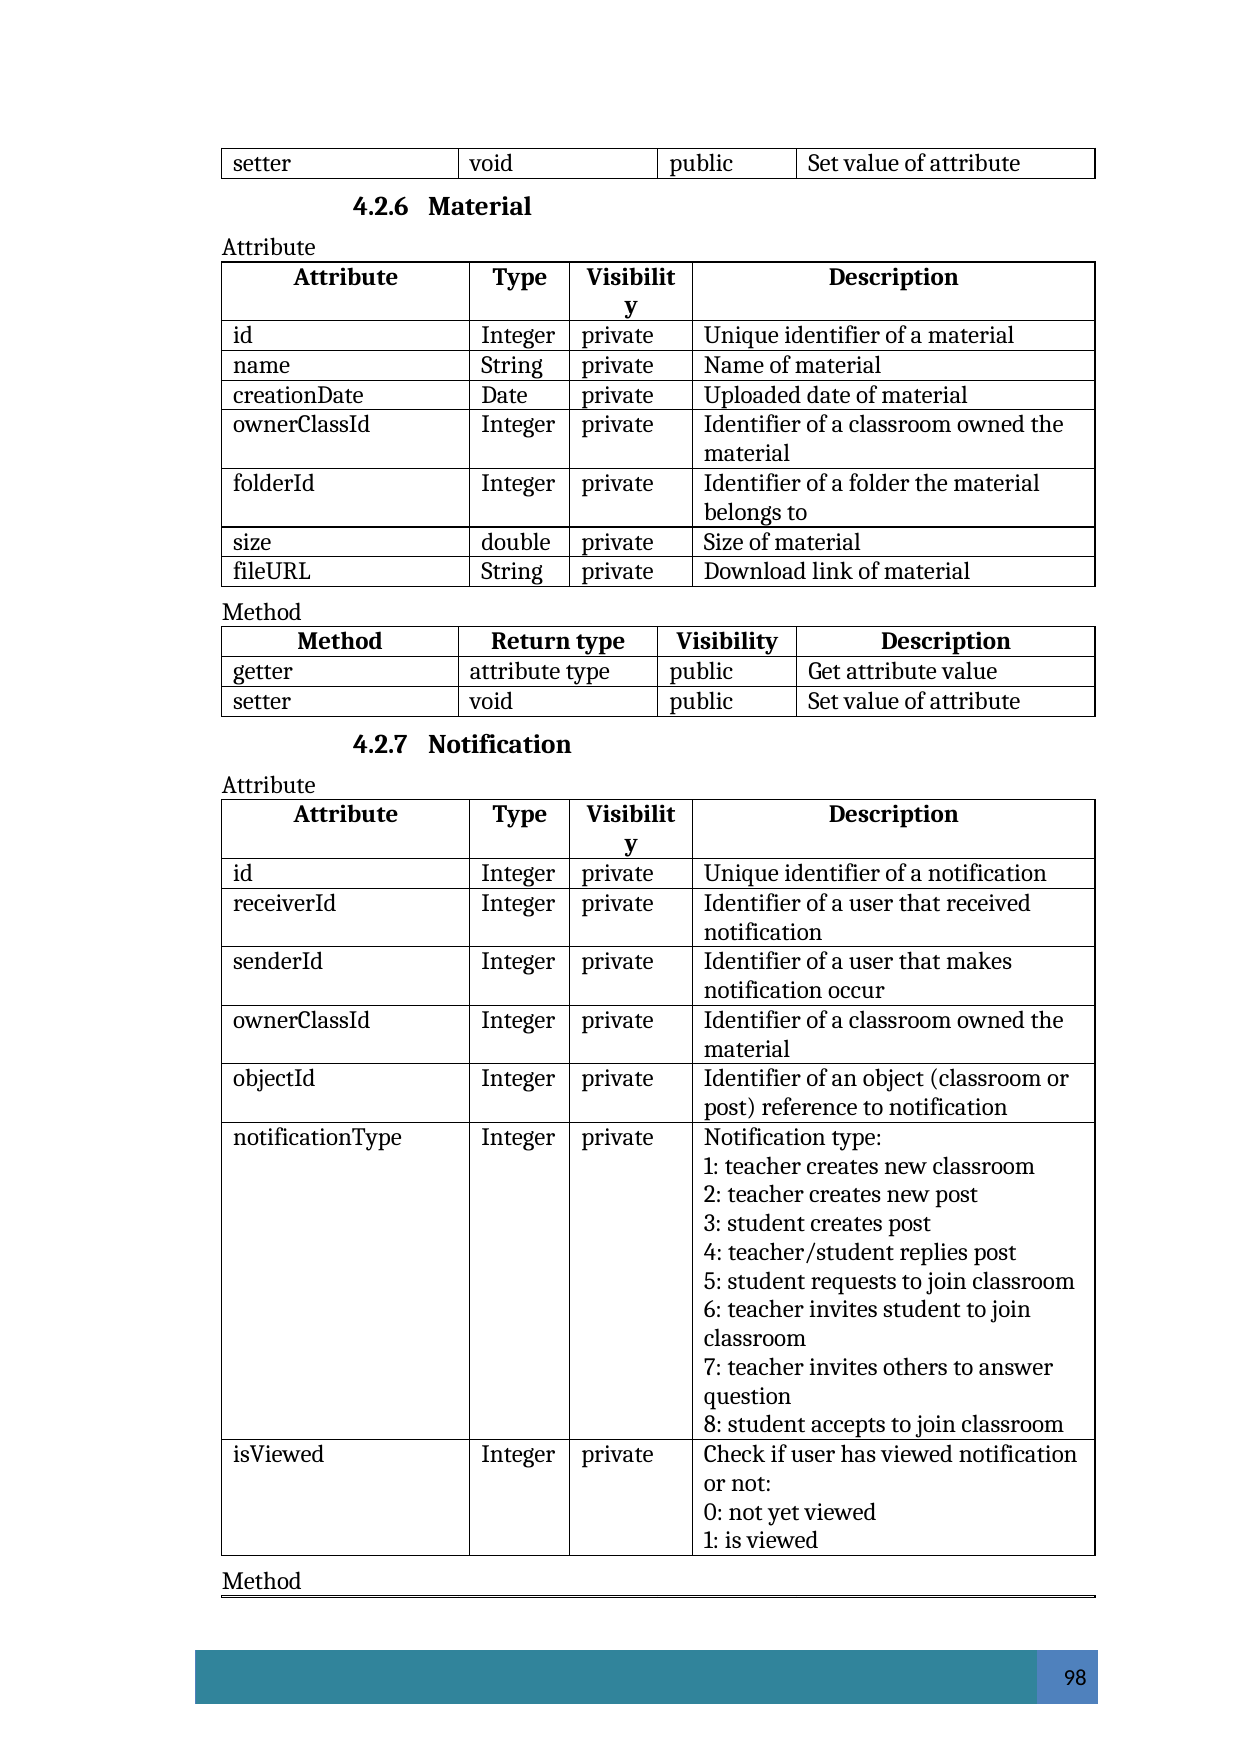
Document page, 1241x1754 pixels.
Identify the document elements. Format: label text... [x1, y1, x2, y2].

table_cell private [570, 410, 692, 468]
table_cell public [658, 657, 796, 686]
table_cell Name of material [693, 351, 1094, 379]
table_cell Integer [470, 889, 569, 946]
table_cell void [459, 687, 657, 716]
table_cell Integer [470, 1123, 569, 1439]
table_header Description [693, 800, 1094, 858]
table_cell Identifier of an object (classroom or post) reference to notification [693, 1064, 1094, 1122]
table_cell notificationType [222, 1123, 469, 1439]
table_cell Identifier of a classroom owned the material [693, 410, 1094, 468]
table_cell private [570, 1064, 692, 1122]
table_cell Get attribute value [797, 657, 1094, 686]
table_cell setter [222, 687, 458, 716]
table_cell private [570, 1440, 692, 1555]
table_cell Uploaded date of material [693, 381, 1094, 409]
subtitle Material [353, 191, 1122, 222]
table_cell Integer [470, 859, 569, 888]
table_cell public [658, 149, 796, 177]
table_header Attribute [222, 800, 469, 858]
table_cell Date [470, 381, 569, 409]
table_cell Integer [470, 1006, 569, 1063]
table_cell Identifier of a user that received notification [693, 889, 1094, 946]
table_cell private [570, 889, 692, 946]
table_cell name [222, 351, 469, 379]
table_cell Check if user has viewed notification or not: 0: not yet viewed 1: is viewed [693, 1440, 1094, 1555]
table_cell private [570, 859, 692, 888]
table_cell setter [222, 149, 458, 177]
table_header Attribute [222, 263, 469, 320]
table_cell Integer [470, 469, 569, 526]
text Attribute [222, 771, 1122, 799]
table_cell Integer [470, 321, 569, 350]
table_cell getter [222, 657, 458, 686]
table_cell Set value of attribute [797, 149, 1094, 177]
table_cell private [570, 469, 692, 526]
table_cell isViewed [222, 1440, 469, 1555]
table_cell Identifier of a classroom owned the material [693, 1006, 1094, 1063]
table_cell private [570, 1006, 692, 1063]
table_cell fileURL [222, 557, 469, 586]
table_cell senderId [222, 947, 469, 1005]
table_cell folderId [222, 469, 469, 526]
table_cell receiverId [222, 889, 469, 946]
table_header Type [470, 800, 569, 858]
table_cell private [570, 947, 692, 1005]
table_cell Integer [470, 1064, 569, 1122]
table_cell void [459, 149, 657, 177]
table_cell private [570, 528, 692, 556]
table_cell private [570, 557, 692, 586]
table_cell String [470, 351, 569, 379]
table_cell objectId [222, 1064, 469, 1122]
table_cell public [658, 687, 796, 716]
table_cell ownerClassId [222, 410, 469, 468]
table_cell private [570, 381, 692, 409]
table_cell double [470, 528, 569, 556]
table_cell private [570, 321, 692, 350]
table_header Return type [459, 627, 657, 656]
table_cell attribute type [459, 657, 657, 686]
text Method [222, 1567, 1122, 1595]
text Attribute [222, 233, 1122, 261]
table_cell Size of material [693, 528, 1094, 556]
table_cell creationDate [222, 381, 469, 409]
table_cell Identifier of a user that makes notification occur [693, 947, 1094, 1005]
table_cell Unique identifier of a material [693, 321, 1094, 350]
table_cell private [570, 351, 692, 379]
table_cell Set value of attribute [797, 687, 1094, 716]
table_cell Integer [470, 1440, 569, 1555]
table_header Description [693, 263, 1094, 320]
table_cell ownerClassId [222, 1006, 469, 1063]
text Method [222, 597, 1122, 626]
table_cell id [222, 321, 469, 350]
table_cell Integer [470, 947, 569, 1005]
table_header Method [222, 627, 458, 656]
table_cell Download link of material [693, 557, 1094, 586]
table_cell size [222, 528, 469, 556]
table_header Visibility [570, 800, 692, 858]
table_cell Unique identifier of a notification [693, 859, 1094, 888]
table_cell private [570, 1123, 692, 1439]
table_header Description [797, 627, 1094, 656]
table_header Visibility [658, 627, 796, 656]
table_header Type [470, 263, 569, 320]
table_cell Identifier of a folder the material belongs to [693, 469, 1094, 526]
table_cell Notification type: 1: teacher creates new classroom 2: teacher creates new post 3: student creates post 4: teacher/student replies post 5: student requests to join classroom 6: teacher invites student to join classroom 7: teacher invites others to answer question 8: student accepts to join classroom [693, 1123, 1094, 1439]
table_header Visibility [570, 263, 692, 320]
subtitle Notification [353, 729, 1122, 760]
table_cell String [470, 557, 569, 586]
table_cell id [222, 859, 469, 888]
table_cell Integer [470, 410, 569, 468]
